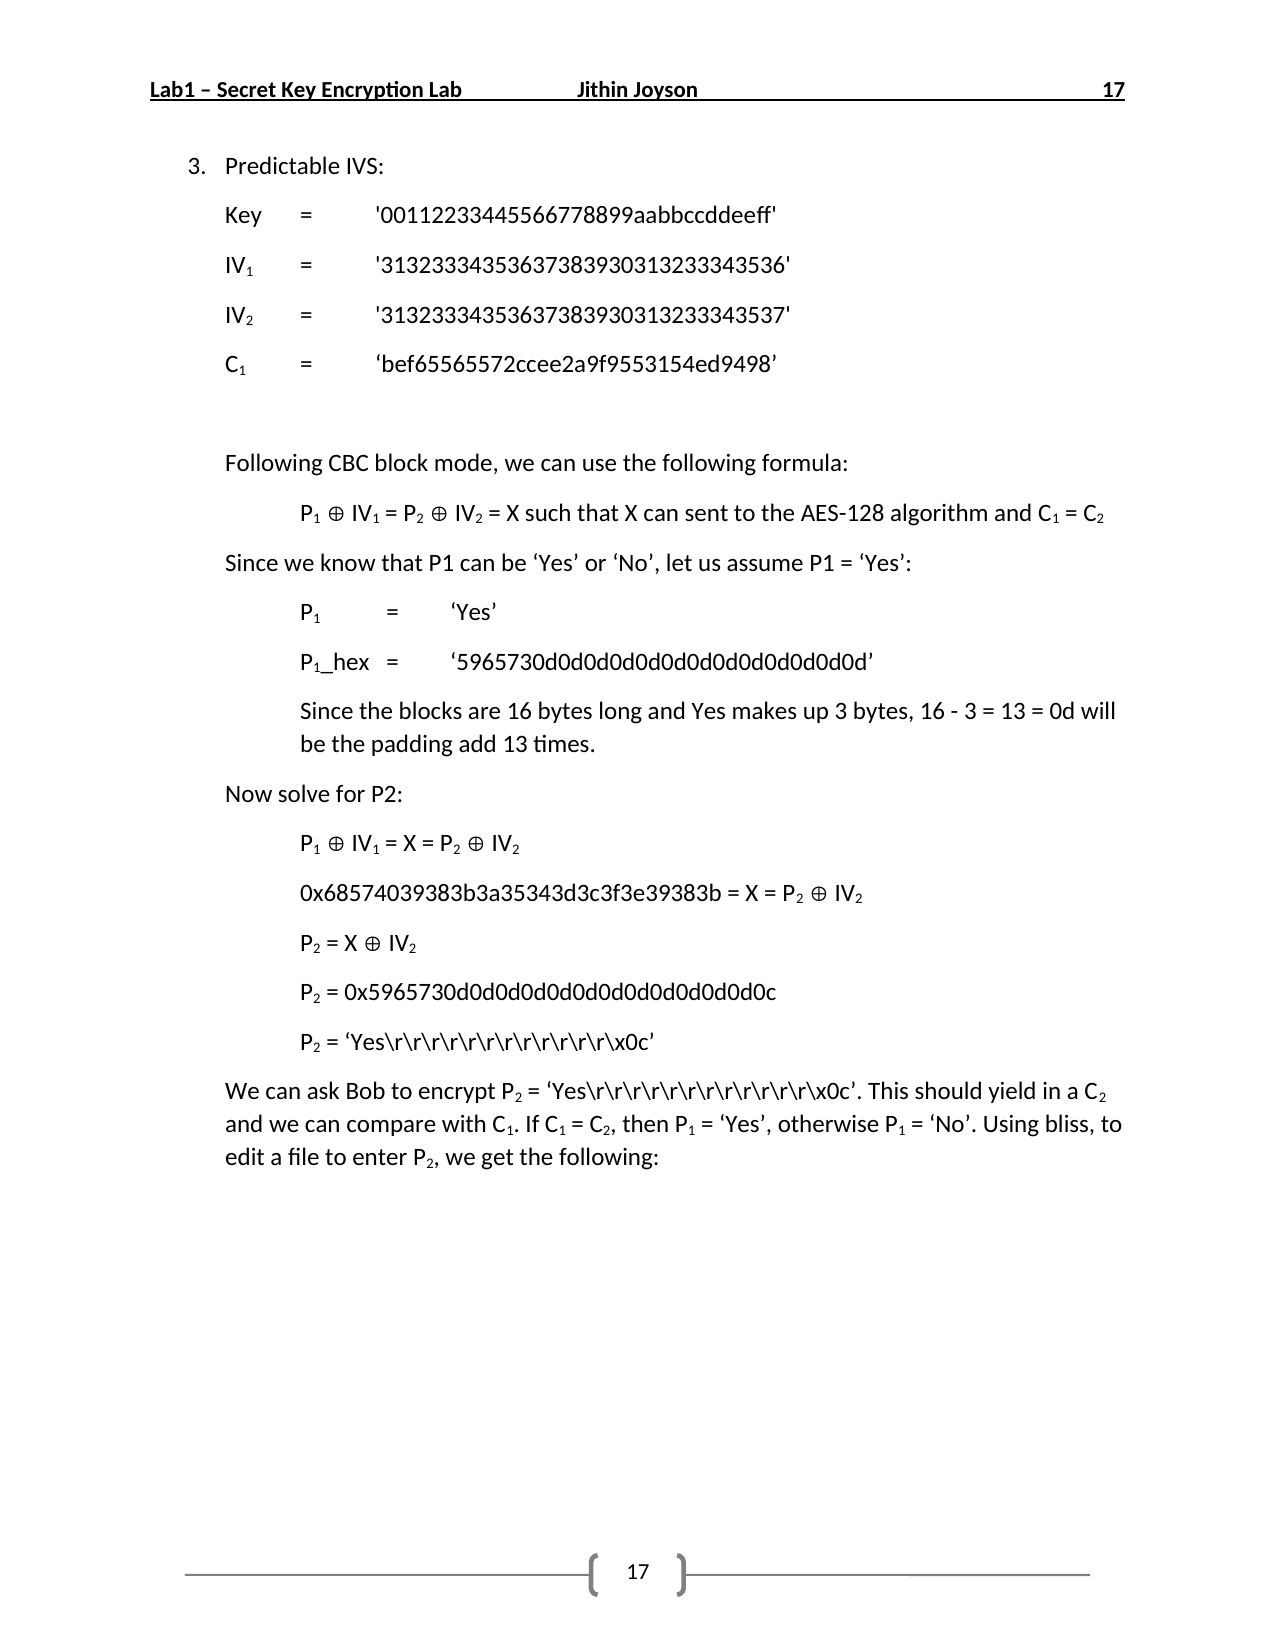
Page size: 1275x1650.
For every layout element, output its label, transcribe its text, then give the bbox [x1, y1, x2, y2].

text P2 = 0x5965730d0d0d0d0d0d0d0d0d0d0d0d0c [150, 976, 1125, 1007]
text Since the blocks are 16 bytes long and Yes makes up 3 bytes, 16 - 3 = 13 = 0d will be the padding add 13 times. [300, 695, 1125, 759]
text Following CBC block mode, we can use the following formula: [150, 447, 1125, 478]
text Since we know that P1 can be ‘Yes’ or ‘No’, let us assume P1 = ‘Yes’: [150, 547, 1125, 577]
text P1 IV1 = P2 IV2 = X such that X can sent to the AES-128 algorithm and C1 = C2 [225, 497, 1125, 528]
text Now solve for P2: [150, 778, 1125, 808]
text P1 = ‘Yes’ [150, 596, 1125, 627]
text 0x68574039383b3a35343d3c3f3e39383b = X = P2 IV2 [150, 877, 1125, 908]
text P2 = X IV2 [150, 927, 1125, 957]
text We can ask Bob to encrypt P2 = ‘Yes\r\r\r\r\r\r\r\r\r\r\r\r\x0c’. This should yield in a C2 and we can compare with C1. If C1 = C2, then P1 = ‘Yes’, otherwise P1 = ‘No’. Using bliss, to edit a file to enter P2, we get the following: [225, 1075, 1125, 1172]
text P2 = ‘Yes\r\r\r\r\r\r\r\r\r\r\r\r\x0c’ [150, 1026, 1125, 1056]
text IV2 = '31323334353637383930313233343537' [225, 299, 1125, 329]
text P1 IV1 = X = P2 IV2 [150, 827, 1125, 858]
text C1 = ‘bef65565572ccee2a9f9553154ed9498’ [225, 348, 1125, 379]
text Key = '00112233445566778899aabbccddeeff' [225, 199, 1125, 230]
list Predictable IVS: [187, 150, 1125, 181]
text IV1 = '31323334353637383930313233343536' [225, 249, 1125, 280]
text P1_hex = ‘5965730d0d0d0d0d0d0d0d0d0d0d0d0d’ [150, 646, 1125, 676]
